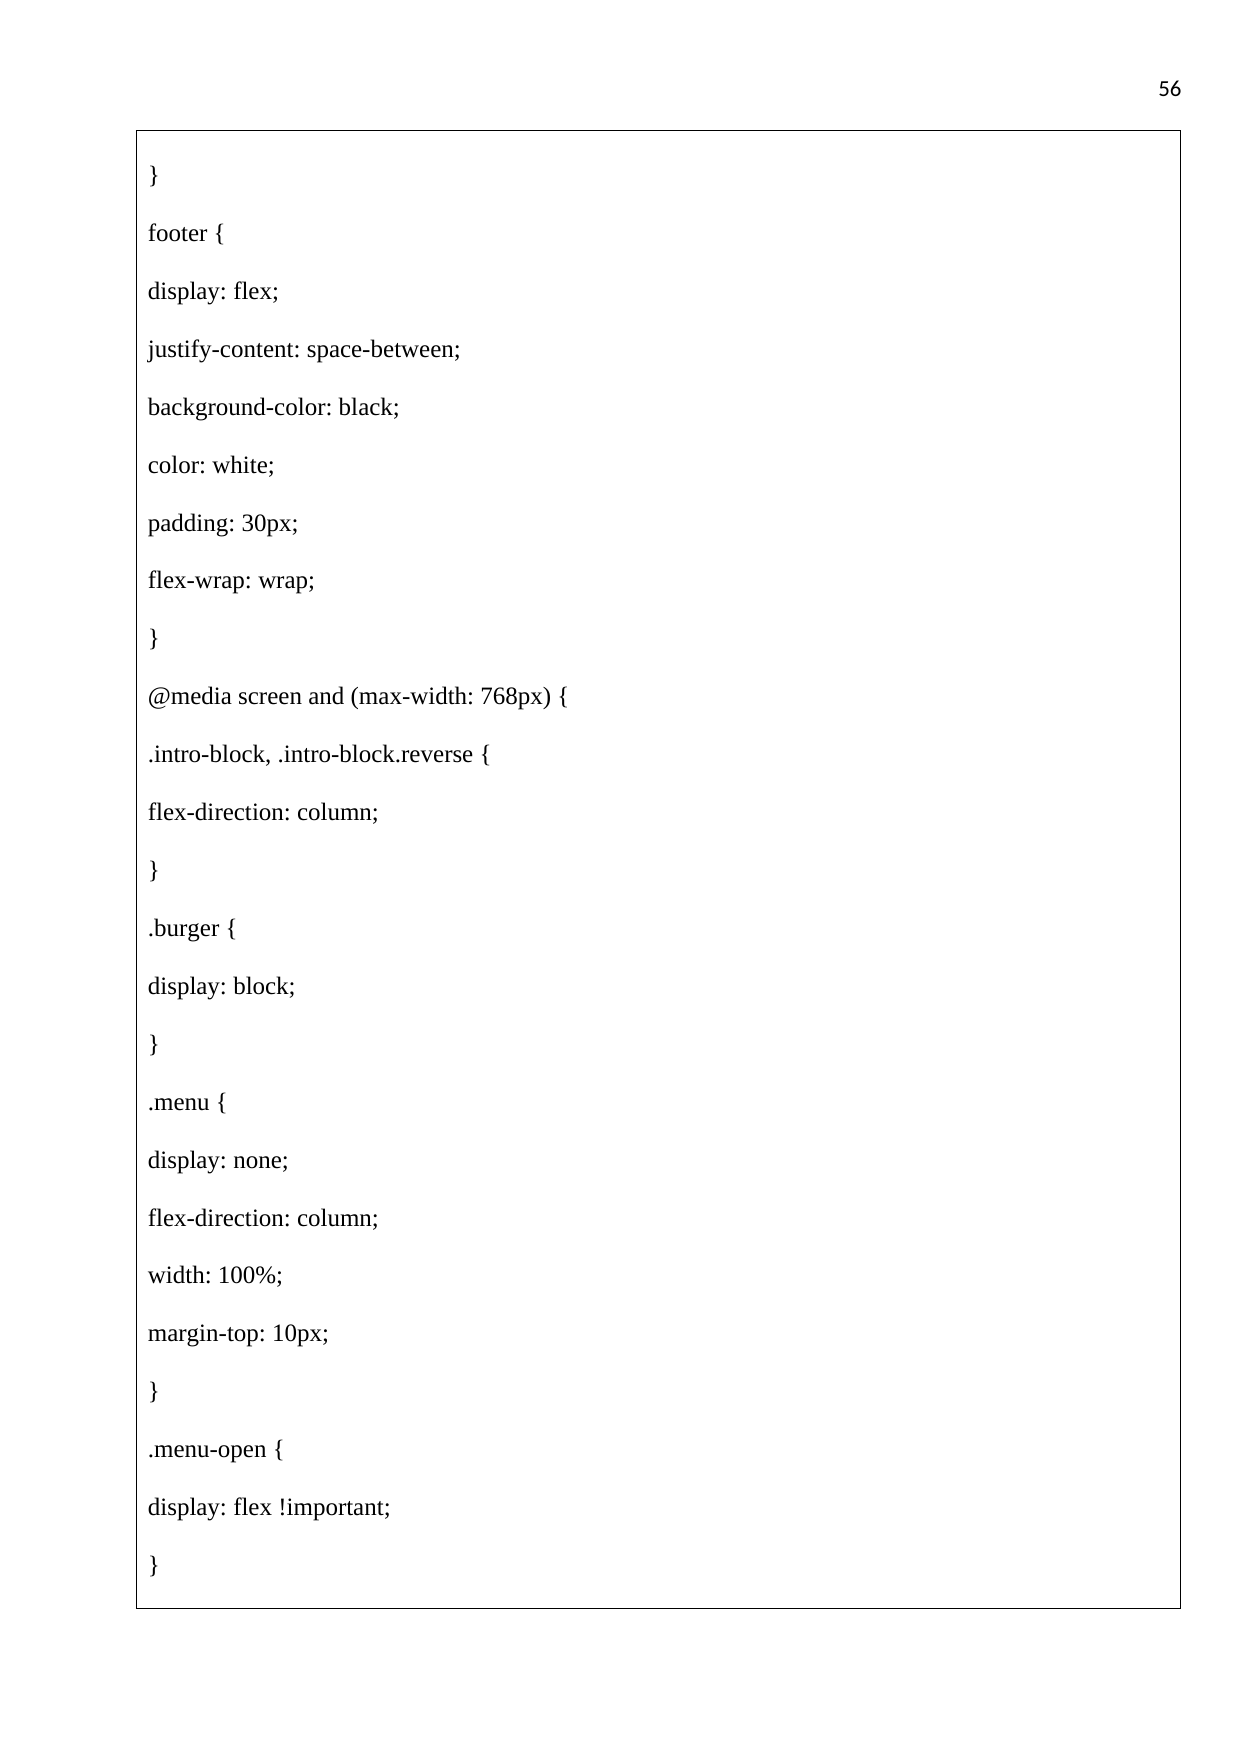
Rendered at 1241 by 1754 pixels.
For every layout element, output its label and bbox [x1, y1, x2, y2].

table_header [137, 131, 1180, 1608]
